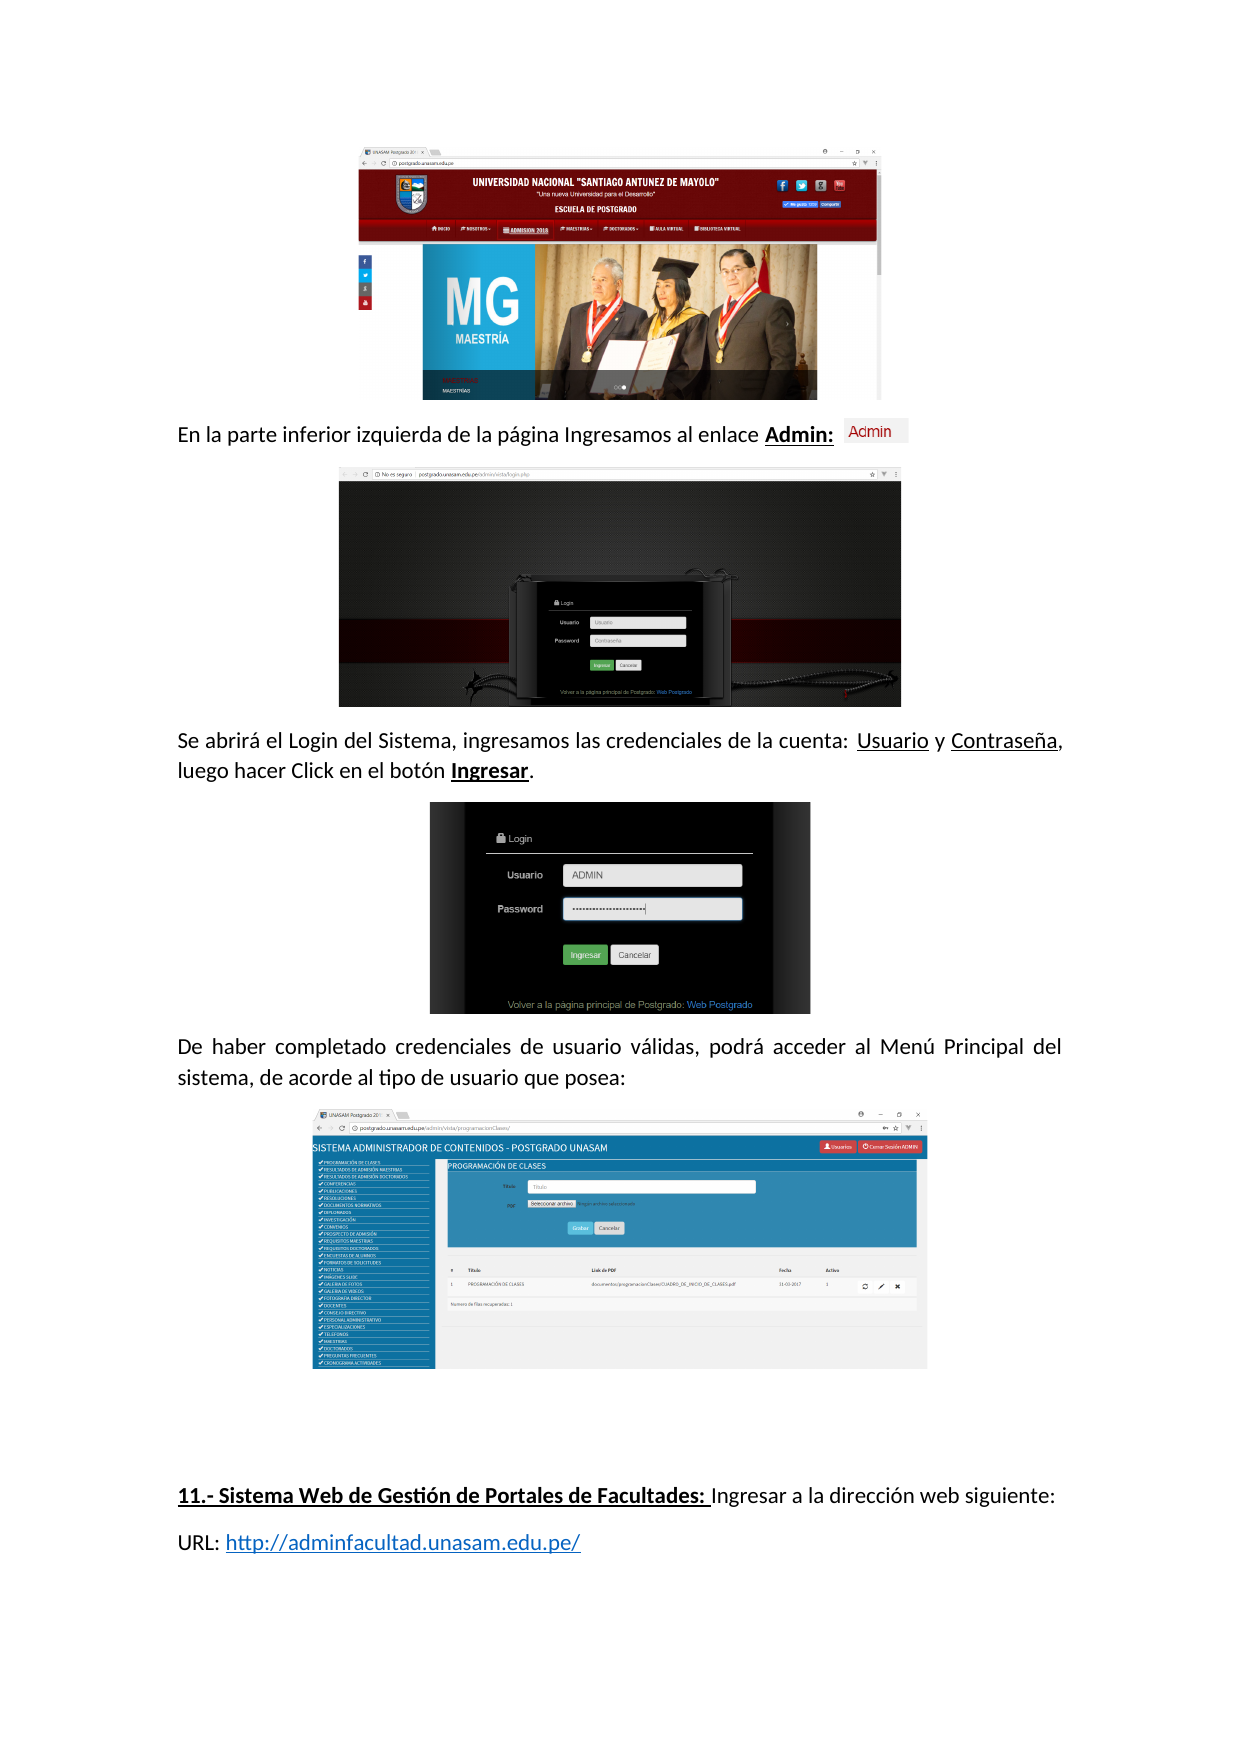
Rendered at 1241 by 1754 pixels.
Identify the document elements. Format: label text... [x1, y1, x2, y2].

text Se abrirá el Login del Sistema, ingresamos las credenciales de la cuenta: Usuario y Contraseña, luego hacer Click en el botón Ingresar. [177, 726, 1063, 784]
text De haber completado credenciales de usuario válidas, podrá acceder al Menú Principal del sistema, de acorde al tipo de usuario que posea: [177, 1032, 1063, 1091]
text URL: http://adminfacultad.unasam.edu.pe/ [177, 1528, 1063, 1556]
picture [844, 418, 909, 443]
picture [429, 802, 811, 1014]
text En la parte inferior izquierda de la página Ingresamos al enlace Admin: [177, 418, 1063, 449]
picture [338, 467, 902, 707]
picture [312, 1109, 928, 1369]
picture [358, 147, 882, 400]
text 11.- Sistema Web de Gestión de Portales de Facultades: Ingresar a la dirección web siguiente: [177, 1481, 1063, 1509]
